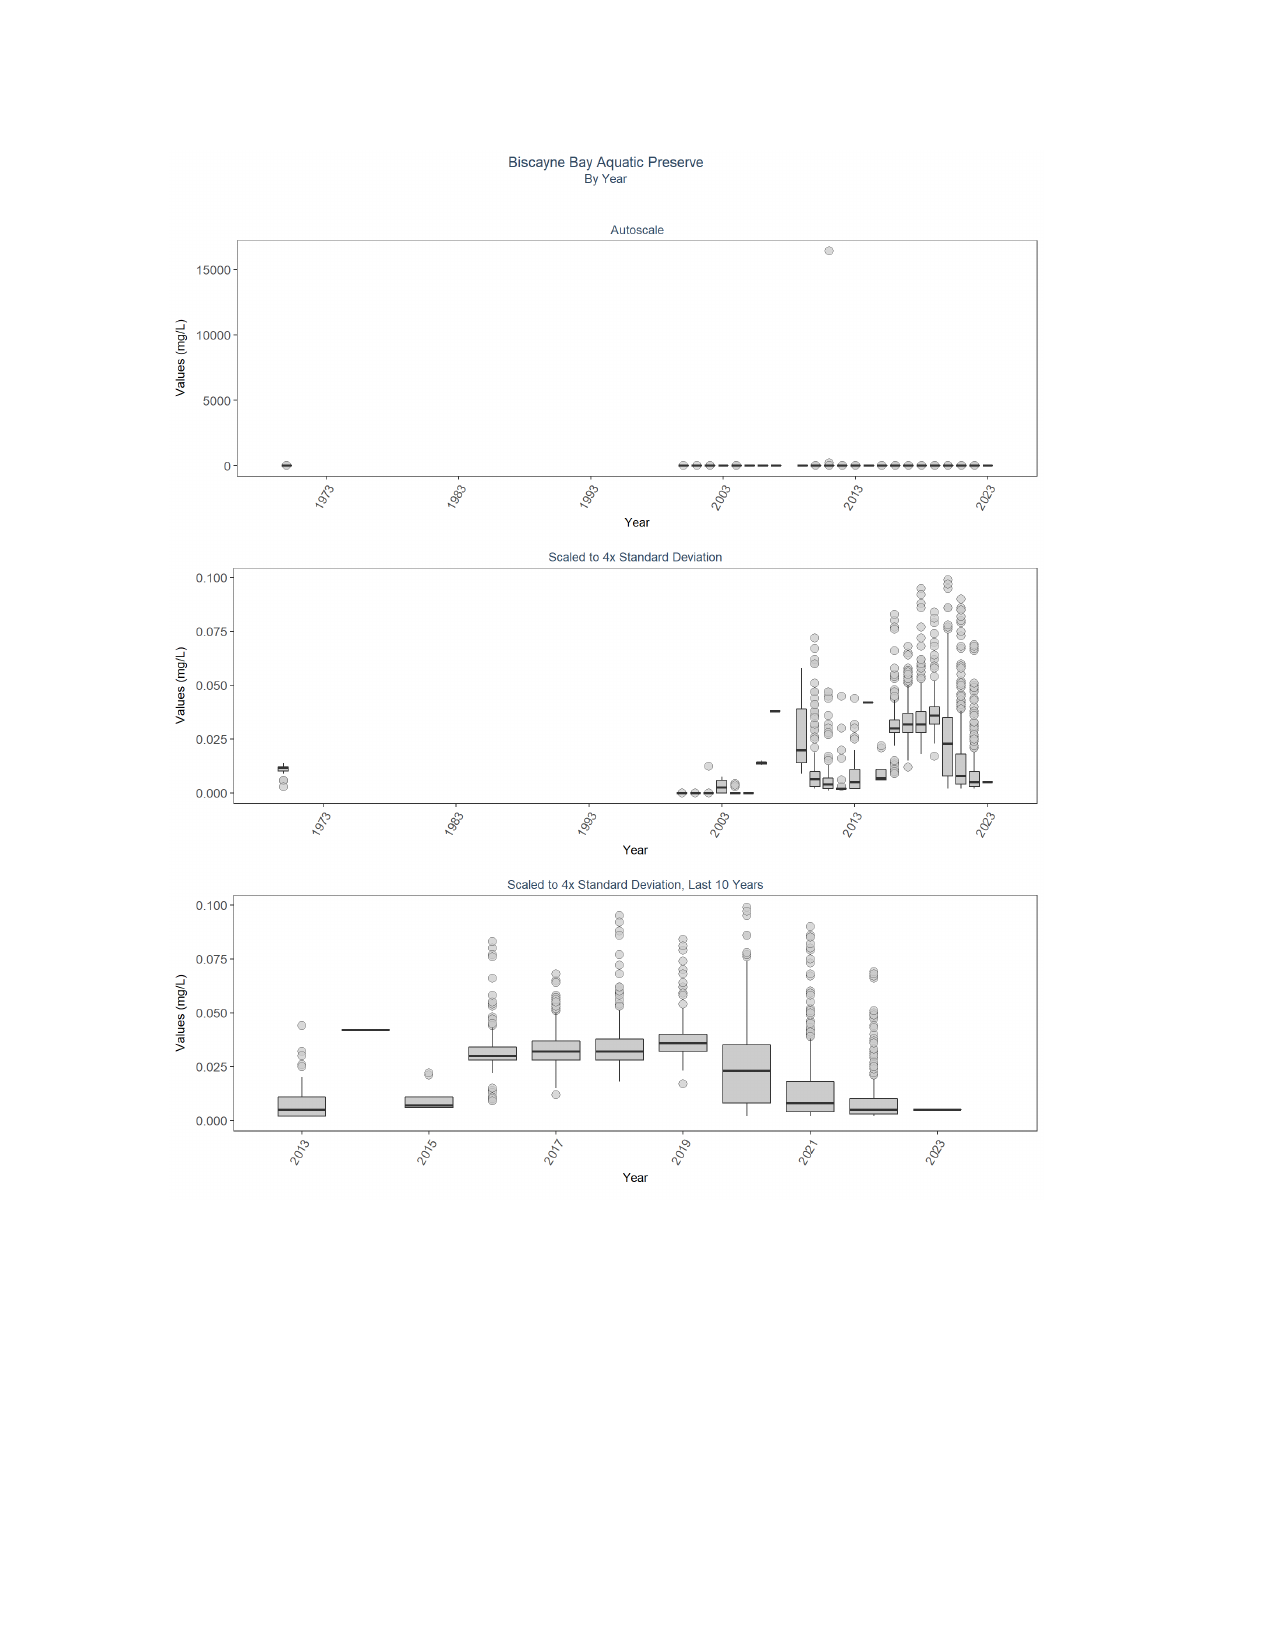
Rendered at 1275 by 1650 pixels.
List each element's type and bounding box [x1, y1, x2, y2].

picture [168, 150, 1044, 1200]
